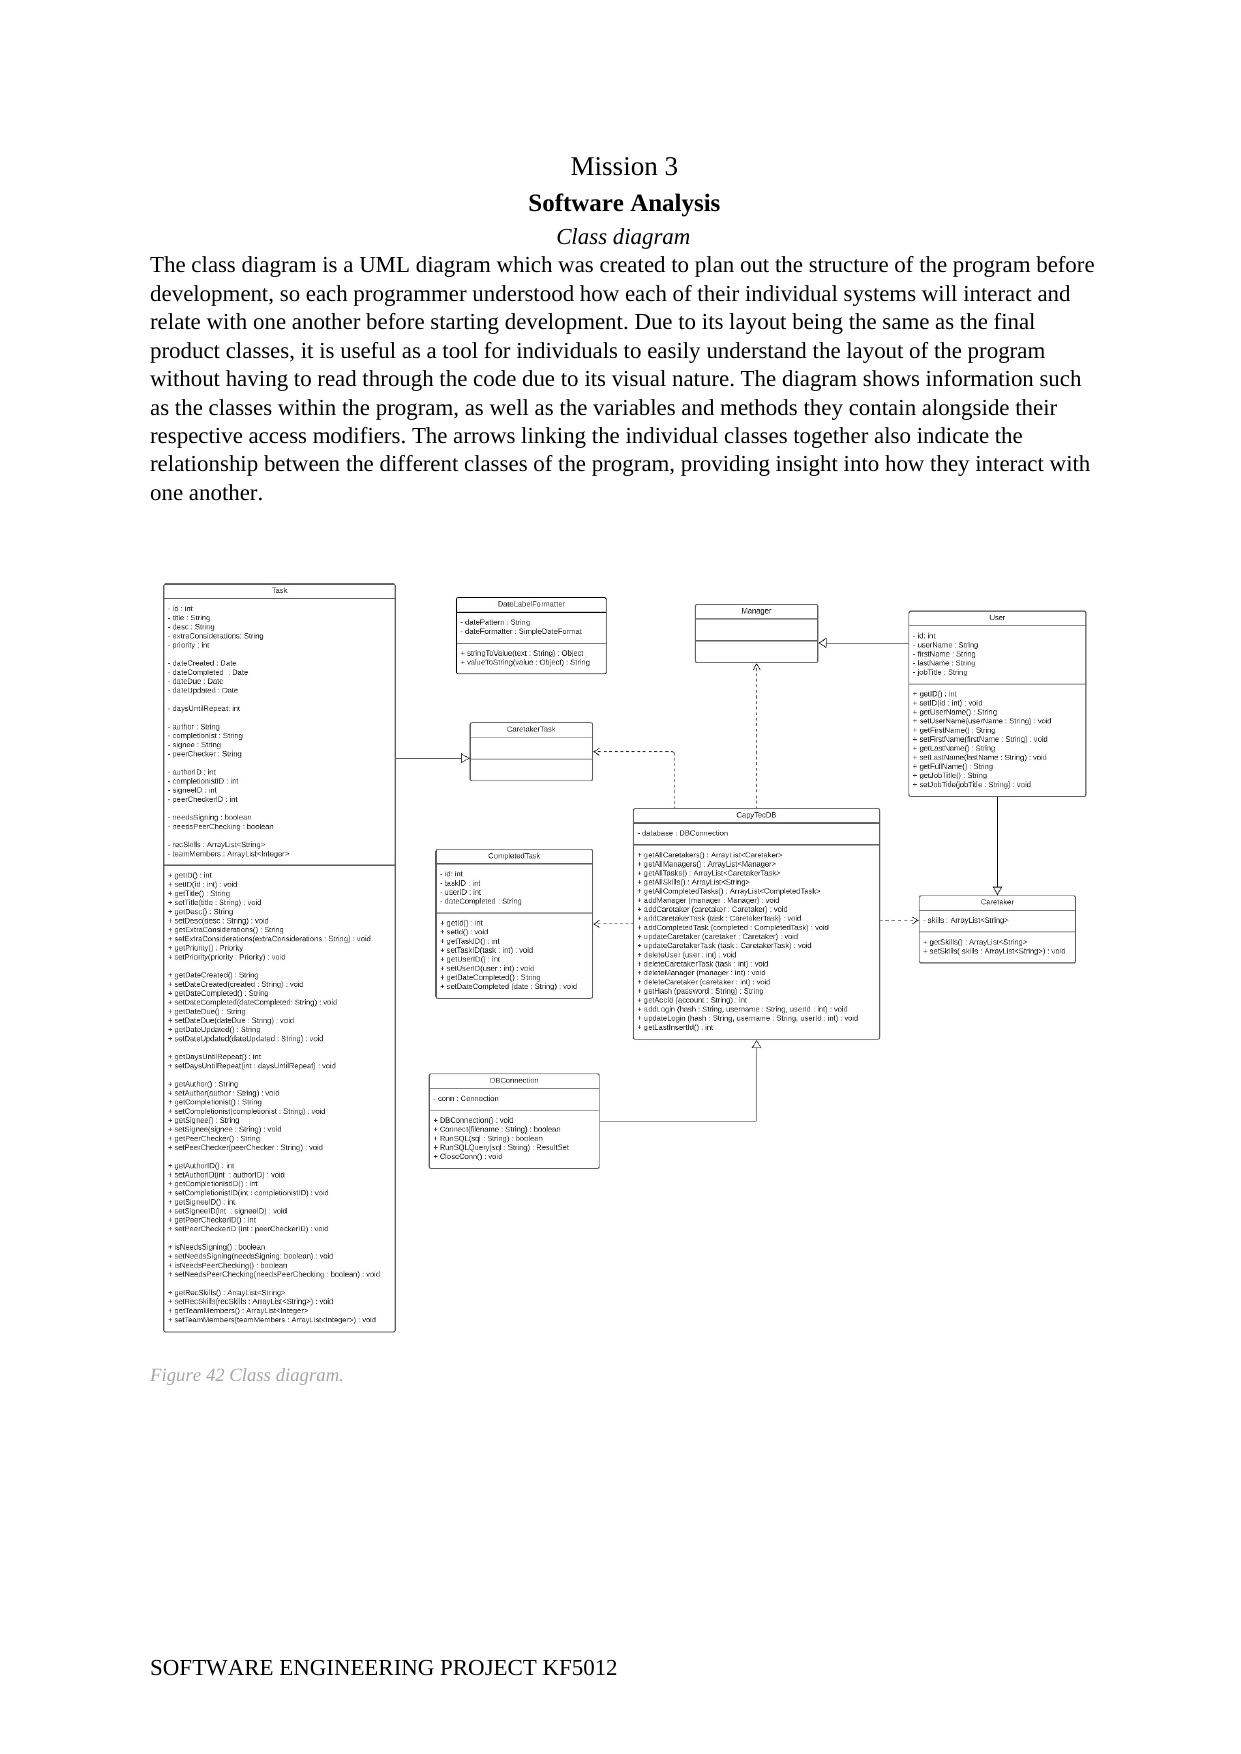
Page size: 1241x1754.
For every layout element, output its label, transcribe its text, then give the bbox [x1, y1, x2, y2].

text Figure 42 Class diagram. [150, 1363, 1098, 1385]
subtitle Software Analysis [150, 188, 1098, 216]
subtitle Class diagram [150, 223, 1098, 249]
picture [150, 570, 1099, 1345]
text The class diagram is a UML diagram which was created to plan out the structure of the program before development, so each programmer understood how each of their individual systems will interact and relate with one another before starting development. Due to its layout being the same as the final product classes, it is useful as a tool for individuals to easily understand the layout of the program without having to read through the code due to its visual nature. The diagram shows information such as the classes within the program, as well as the variables and methods they contain alongside their respective access modifiers. The arrows linking the individual classes together also indicate the relationship between the different classes of the program, providing insight into how they interact with one another. [150, 251, 1098, 505]
subtitle Mission 3 [150, 150, 1098, 181]
